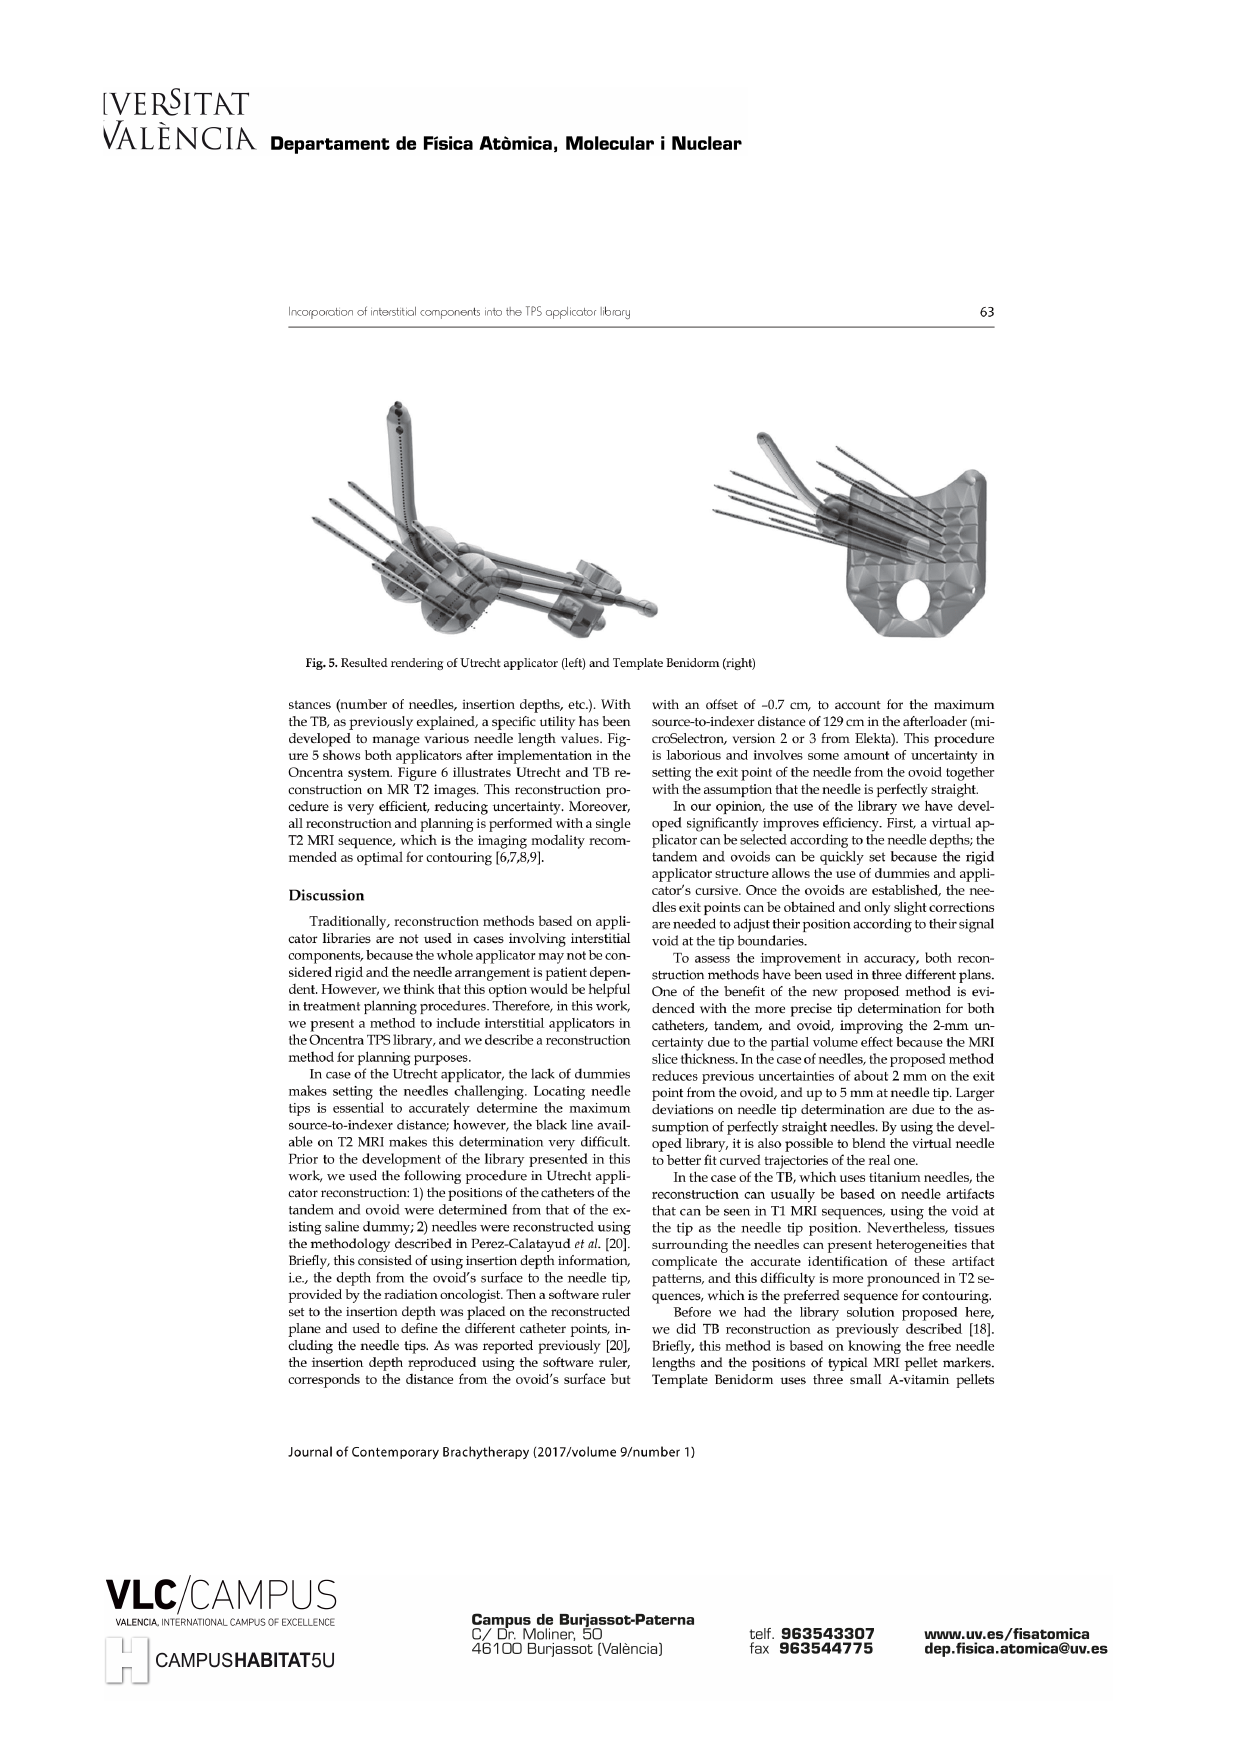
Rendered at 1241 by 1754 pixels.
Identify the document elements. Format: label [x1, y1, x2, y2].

picture [103, 87, 748, 156]
picture [181, 241, 1080, 1512]
picture [103, 1575, 1113, 1701]
